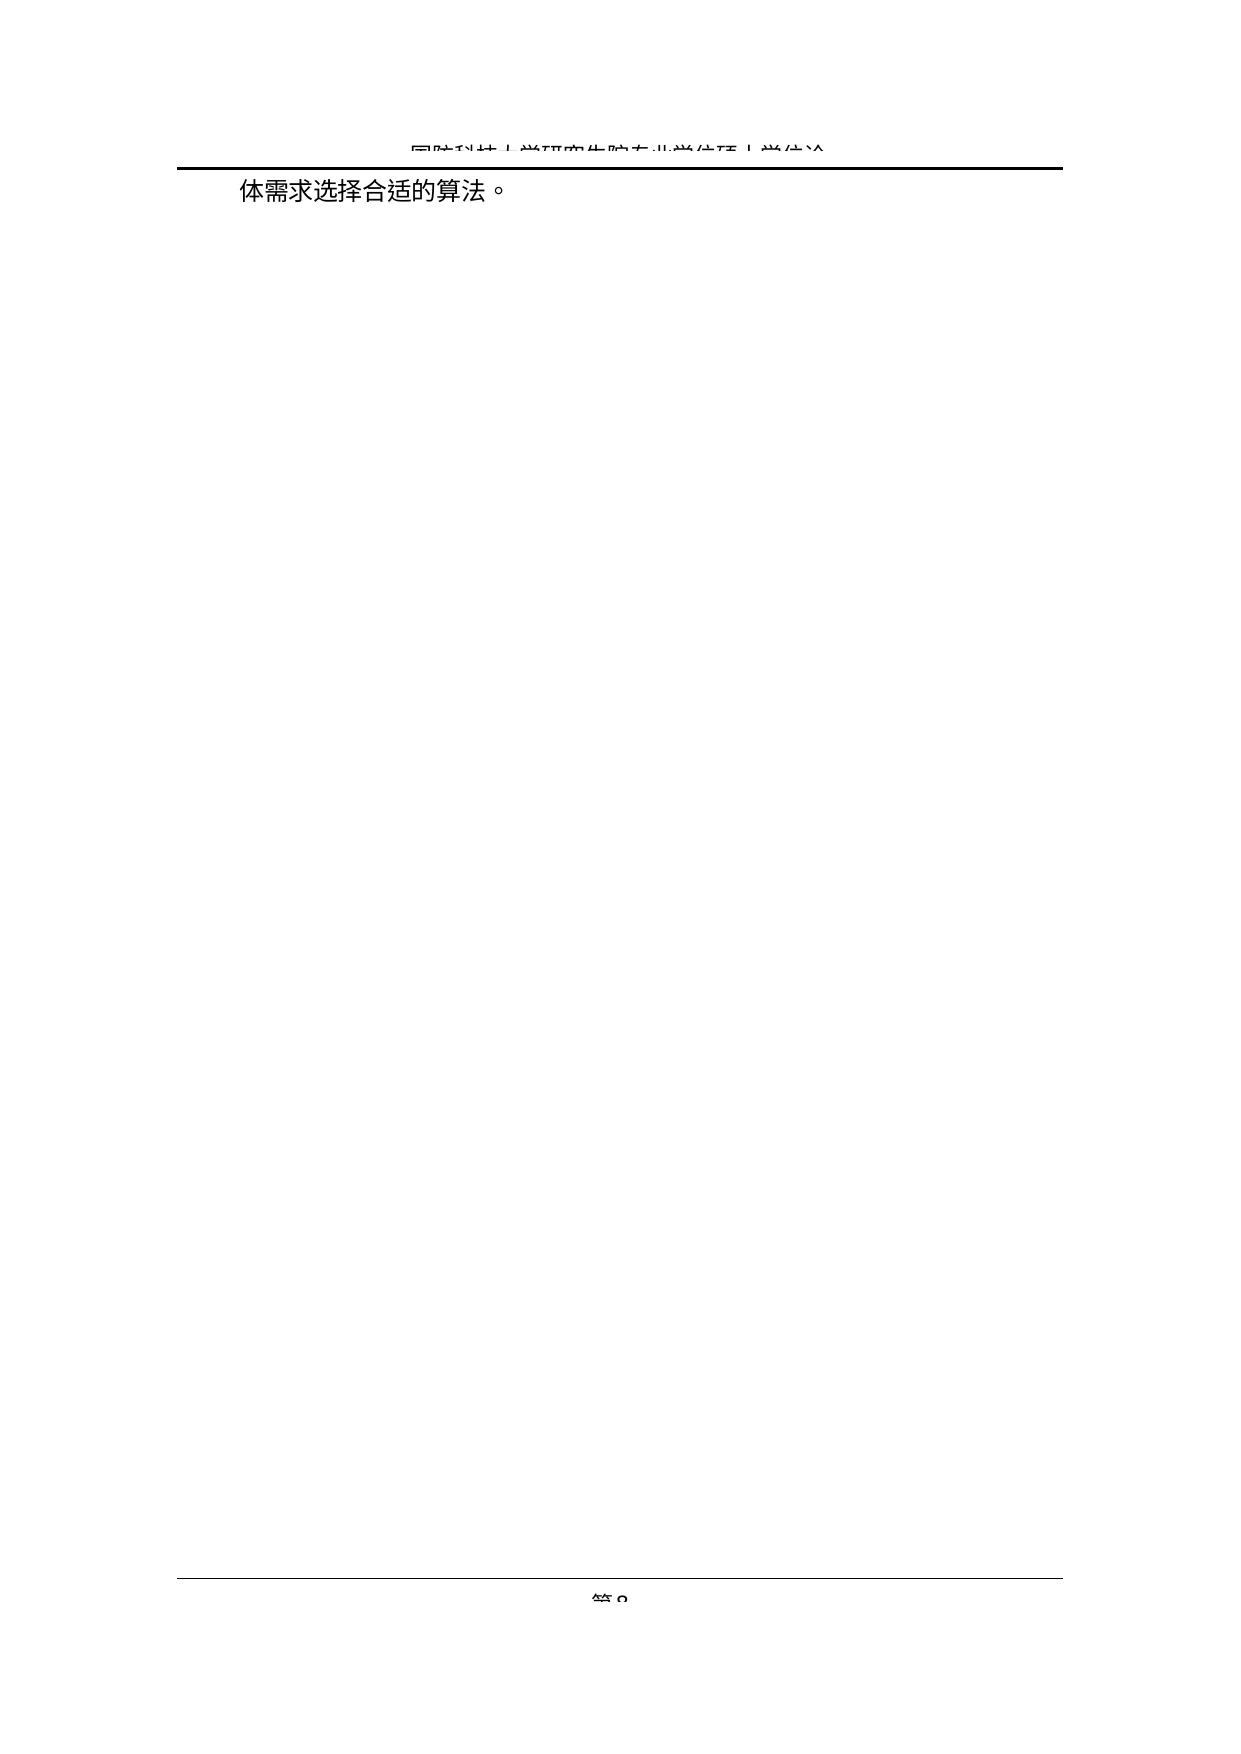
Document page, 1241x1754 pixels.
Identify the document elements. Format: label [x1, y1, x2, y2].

list [218, 169, 1063, 209]
